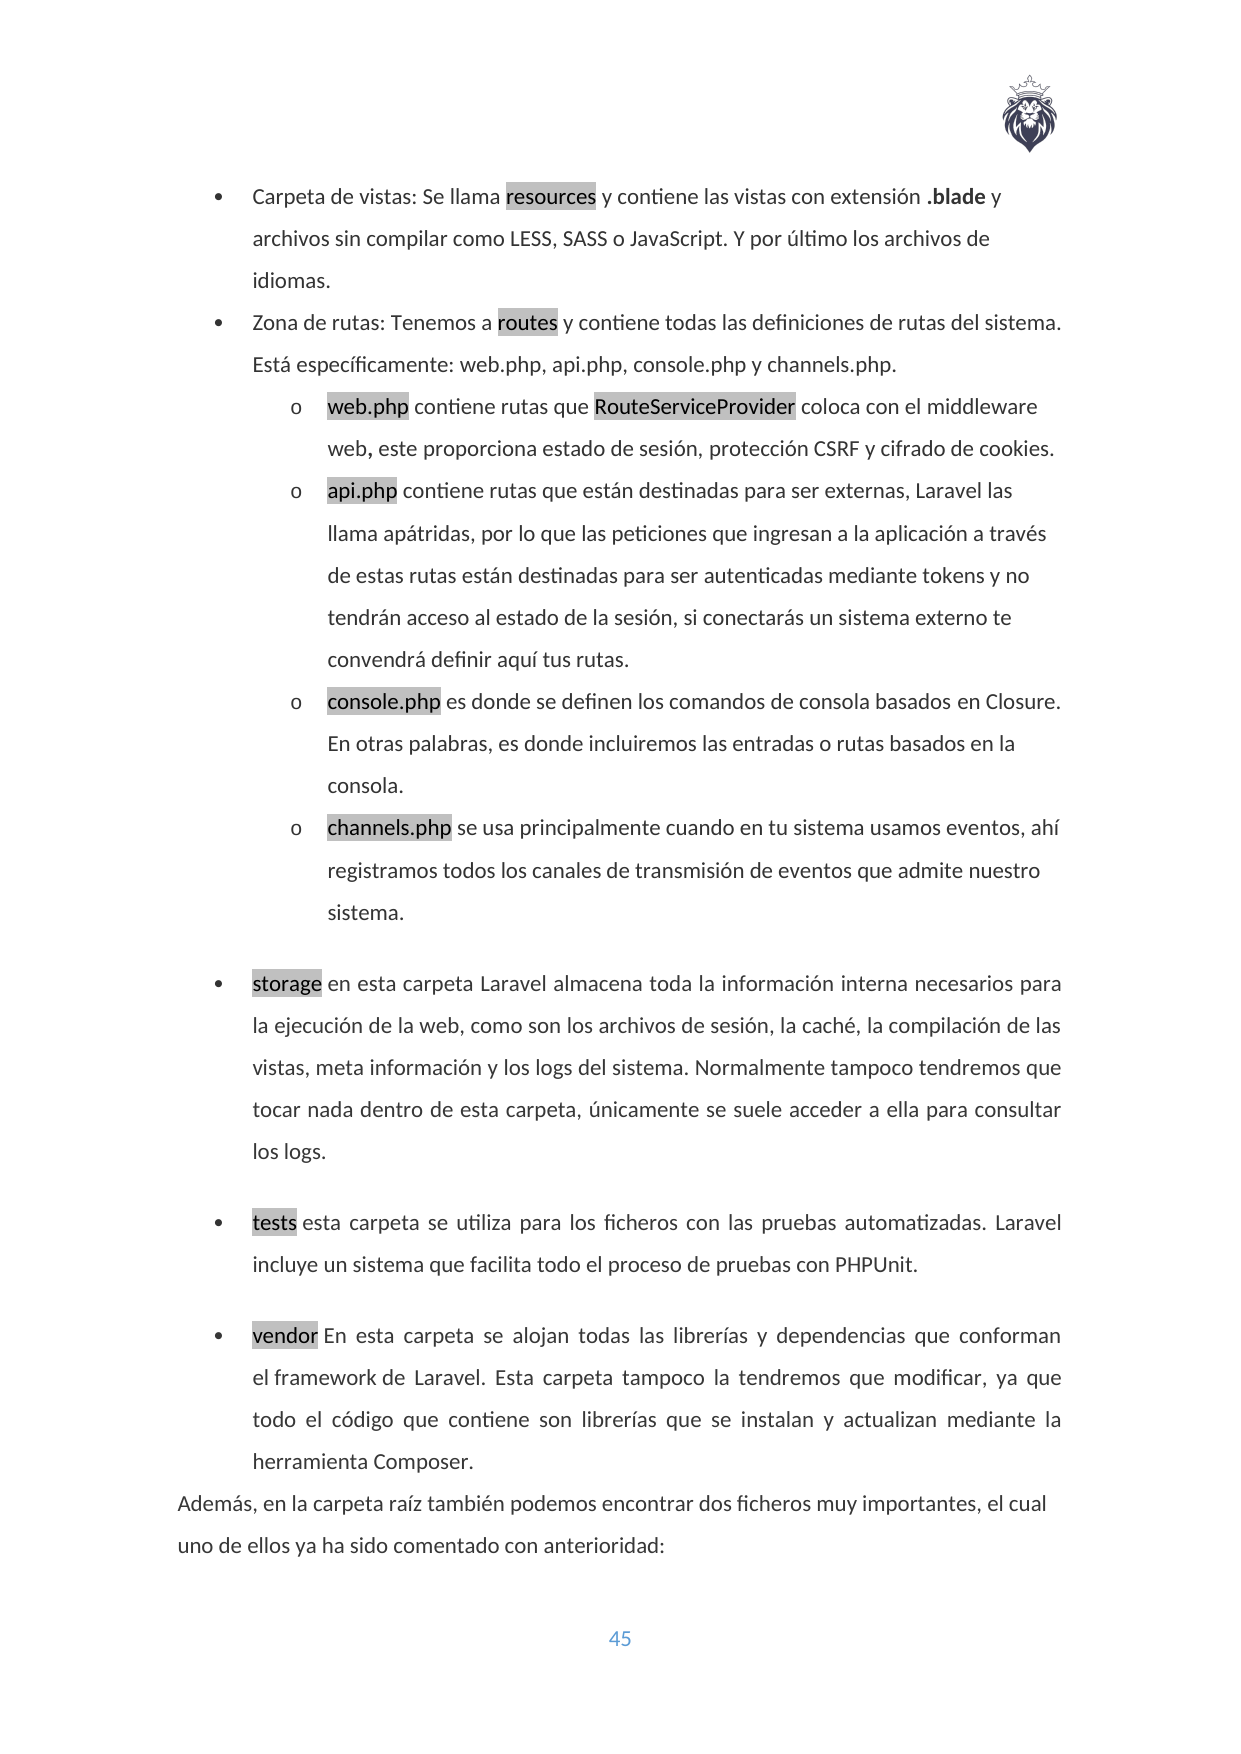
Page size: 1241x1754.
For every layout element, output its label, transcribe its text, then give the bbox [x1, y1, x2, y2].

list web.php contiene rutas que RouteServiceProvider coloca con el middleware web, este proporciona estado de sesión, protección CSRF y cifrado de cookies. [290, 392, 1063, 463]
picture [994, 73, 1064, 155]
list channels.php se usa principalmente cuando en tu sistema usamos eventos, ahí registramos todos los canales de transmisión de eventos que admite nuestro sistema. [290, 813, 1063, 926]
list console.php es donde se definen los comandos de consola basados ​​en Closure. En otras palabras, es donde incluiremos las entradas o rutas basados en la consola. [290, 687, 1063, 799]
list Carpeta de vistas: Se llama resources y contiene las vistas con extensión .blade y archivos sin compilar como LESS, SASS o JavaScript. Y por último los archivos de idiomas. [215, 182, 1063, 294]
list api.php contiene rutas que están destinadas para ser externas, Laravel las llama apátridas, por lo que las peticiones que ingresan a la aplicación a través de estas rutas están destinadas para ser autenticadas mediante tokens y no tendrán acceso al estado de la sesión, si conectarás un sistema externo te convendrá definir aquí tus rutas. [290, 477, 1063, 673]
list vendor En esta carpeta se alojan todas las librerías y dependencias que conforman el framework de Laravel. Esta carpeta tampoco la tendremos que modificar, ya que todo el código que contiene son librerías que se instalan y actualizan mediante la herramienta Composer. [215, 1321, 1063, 1475]
list tests esta carpeta se utiliza para los ficheros con las pruebas automatizadas. Laravel incluye un sistema que facilita todo el proceso de pruebas con PHPUnit. [215, 1208, 1063, 1278]
list storage en esta carpeta Laravel almacena toda la información interna necesarios para la ejecución de la web, como son los archivos de sesión, la caché, la compilación de las vistas, meta información y los logs del sistema. Normalmente tampoco tendremos que tocar nada dentro de esta carpeta, únicamente se suele acceder a ella para consultar los logs. [215, 969, 1063, 1165]
list Zona de rutas: Tenemos a routes y contiene todas las definiciones de rutas del sistema. Está específicamente: web.php, api.php, console.php y channels.php. [215, 308, 1063, 378]
text Además, en la carpeta raíz también podemos encontrar dos ficheros muy importantes, el cual uno de ellos ya ha sido comentado con anterioridad: [177, 1489, 1063, 1559]
